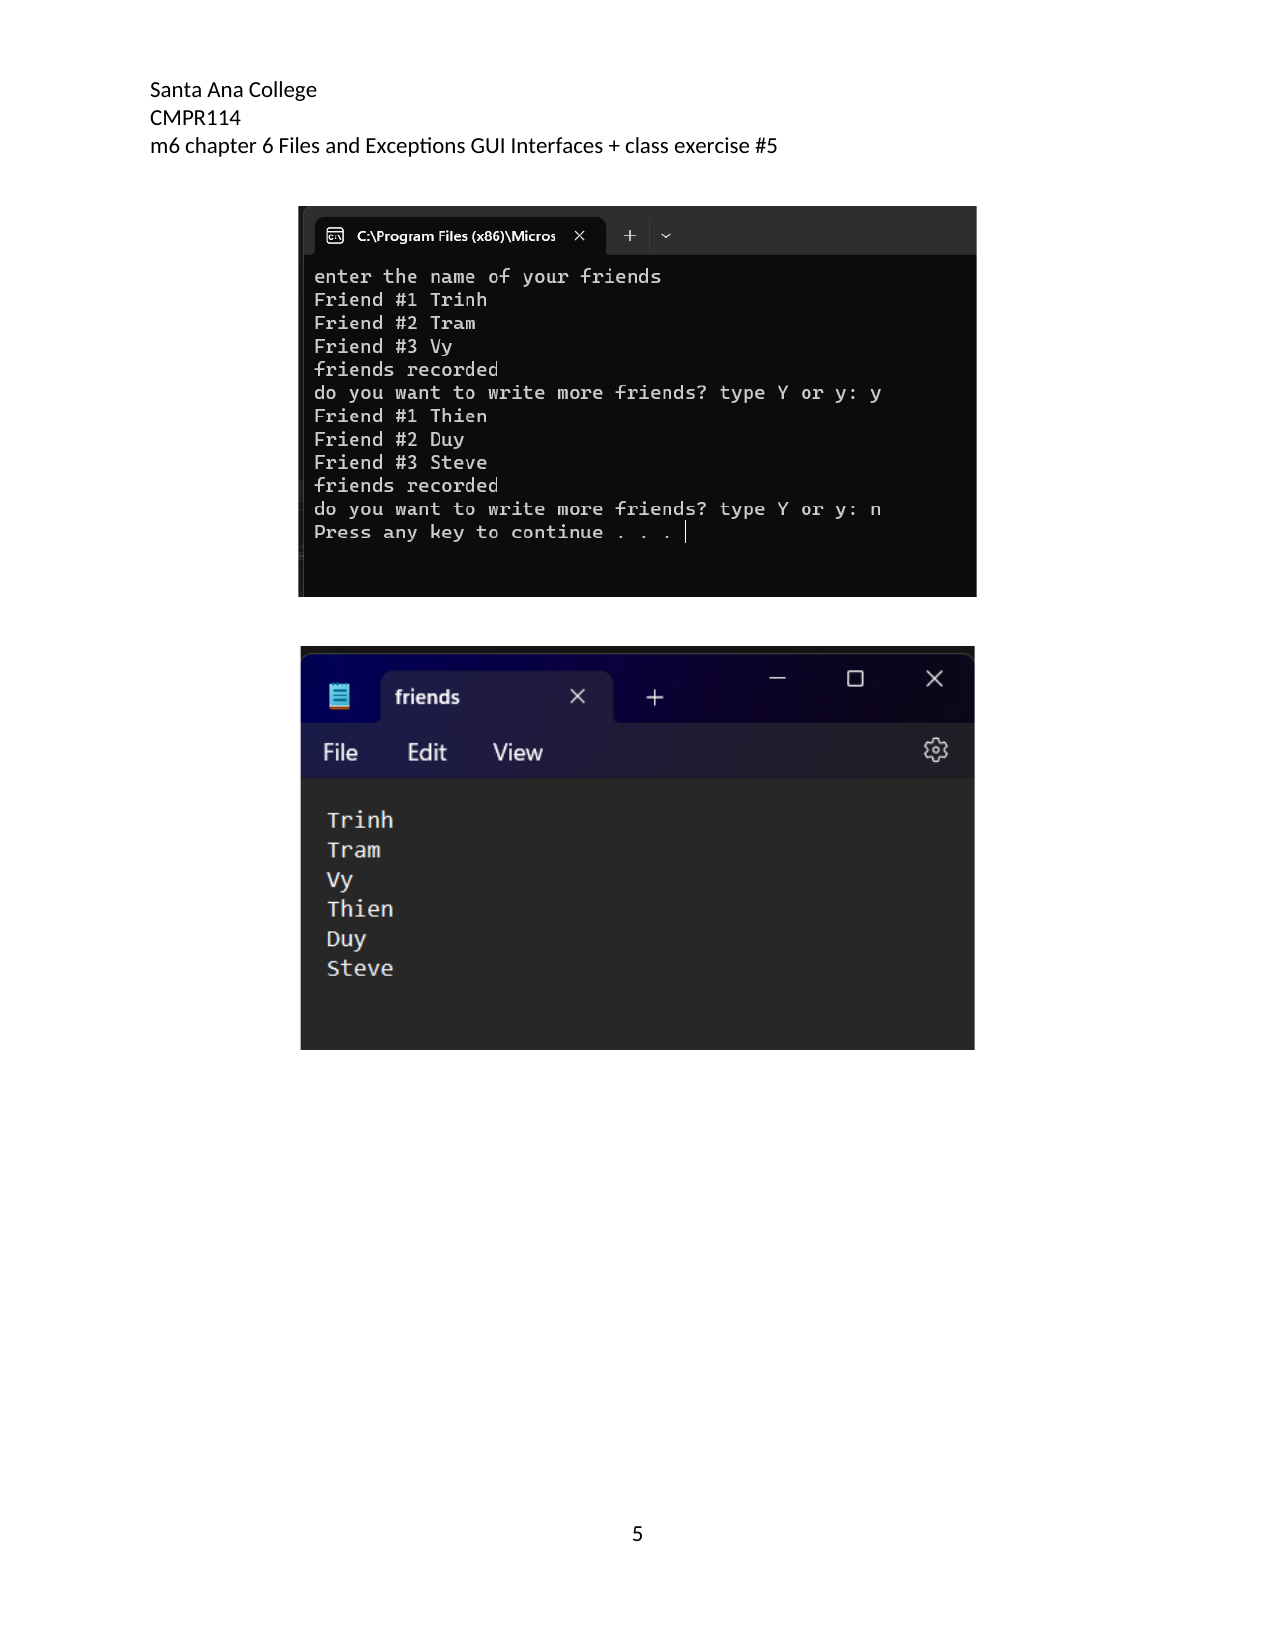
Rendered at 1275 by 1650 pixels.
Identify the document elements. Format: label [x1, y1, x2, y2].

picture [298, 206, 977, 597]
picture [300, 646, 975, 1050]
